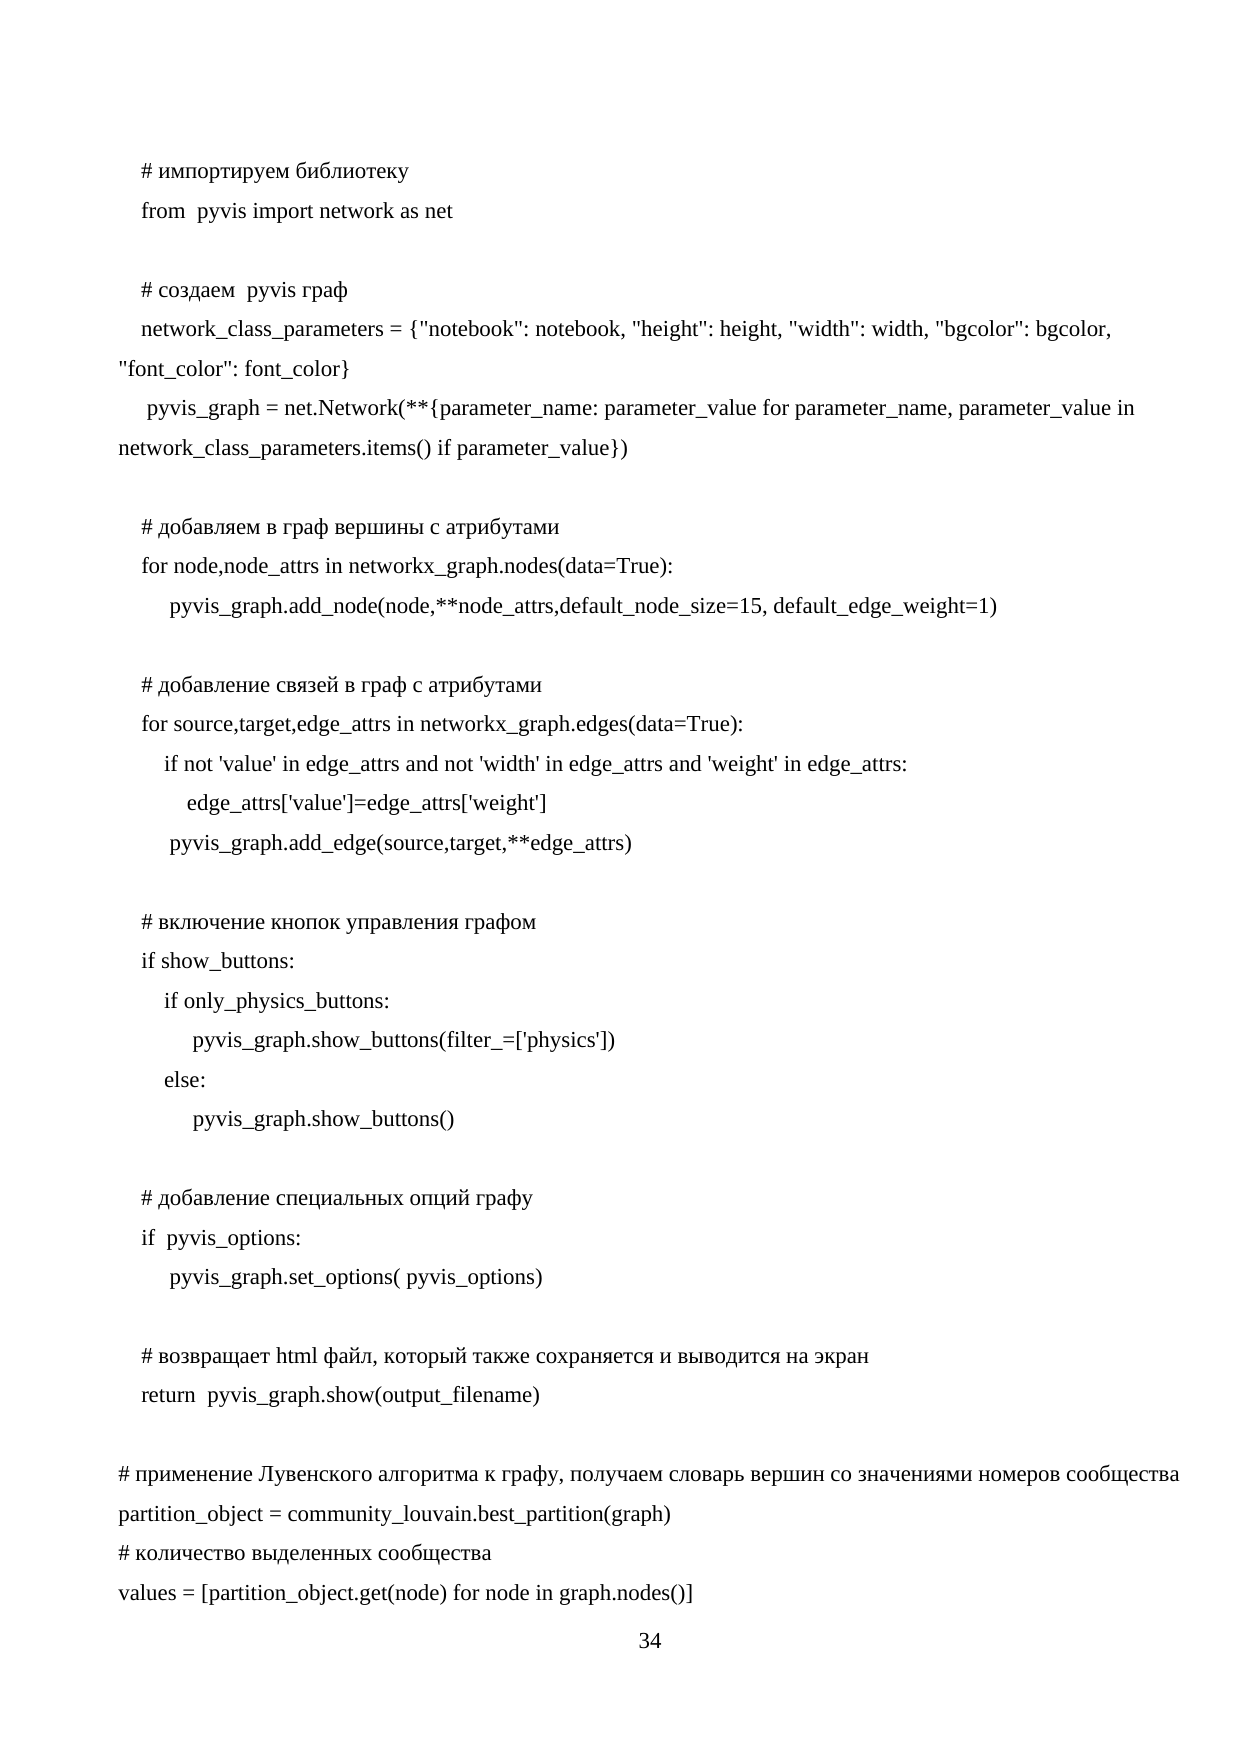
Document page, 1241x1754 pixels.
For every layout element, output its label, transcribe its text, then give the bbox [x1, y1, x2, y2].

text pyvis_graph.add_edge(source,target,**edge_attrs) [118, 829, 1181, 855]
text # добавление специальных опций графу [118, 1184, 1181, 1210]
text pyvis_graph.add_node(node,**node_attrs,default_node_size=15, default_edge_weight=1) [118, 592, 1181, 618]
text edge_attrs['value']=edge_attrs['weight'] [118, 789, 1181, 816]
text # импортируем библиотеку [118, 158, 1181, 184]
text pyvis_graph = net.Network(**{parameter_name: parameter_value for parameter_name, parameter_value in network_class_parameters.items() if parameter_value}) [118, 394, 1181, 460]
text if not 'value' in edge_attrs and not 'width' in edge_attrs and 'weight' in edge_attrs: [118, 750, 1181, 776]
text pyvis_graph.show_buttons() [118, 1105, 1181, 1131]
text # количество выделенных сообщества [118, 1539, 1181, 1566]
text # применение Лувенского алгоритма к графу, получаем словарь вершин со значениями номеров сообщества [118, 1460, 1181, 1487]
text return pyvis_graph.show(output_filename) [118, 1381, 1181, 1408]
text # включение кнопок управления графом [118, 908, 1181, 934]
text from pyvis import network as net [118, 197, 1181, 223]
text else: [118, 1066, 1181, 1092]
text if only_physics_buttons: [118, 987, 1181, 1013]
text # возвращает html файл, который также сохраняется и выводится на экран [118, 1342, 1181, 1368]
text for node,node_attrs in networkx_graph.nodes(data=True): [118, 552, 1181, 579]
text for source,target,edge_attrs in networkx_graph.edges(data=True): [118, 710, 1181, 737]
text pyvis_graph.set_options( pyvis_options) [118, 1263, 1181, 1289]
text partition_object = community_louvain.best_partition(graph) [118, 1500, 1181, 1526]
text network_class_parameters = {"notebook": notebook, "height": height, "width": width, "bgcolor": bgcolor, "font_color": font_color} [118, 316, 1181, 381]
text pyvis_graph.show_buttons(filter_=['physics']) [118, 1026, 1181, 1052]
text if pyvis_options: [118, 1223, 1181, 1250]
text # создаем pyvis граф [118, 276, 1181, 302]
text # добавляем в граф вершины с атрибутами [118, 513, 1181, 539]
text # добавление связей в граф с атрибутами [118, 671, 1181, 697]
text if show_buttons: [118, 947, 1181, 973]
text values = [partition_object.get(node) for node in graph.nodes()] [118, 1579, 1181, 1605]
